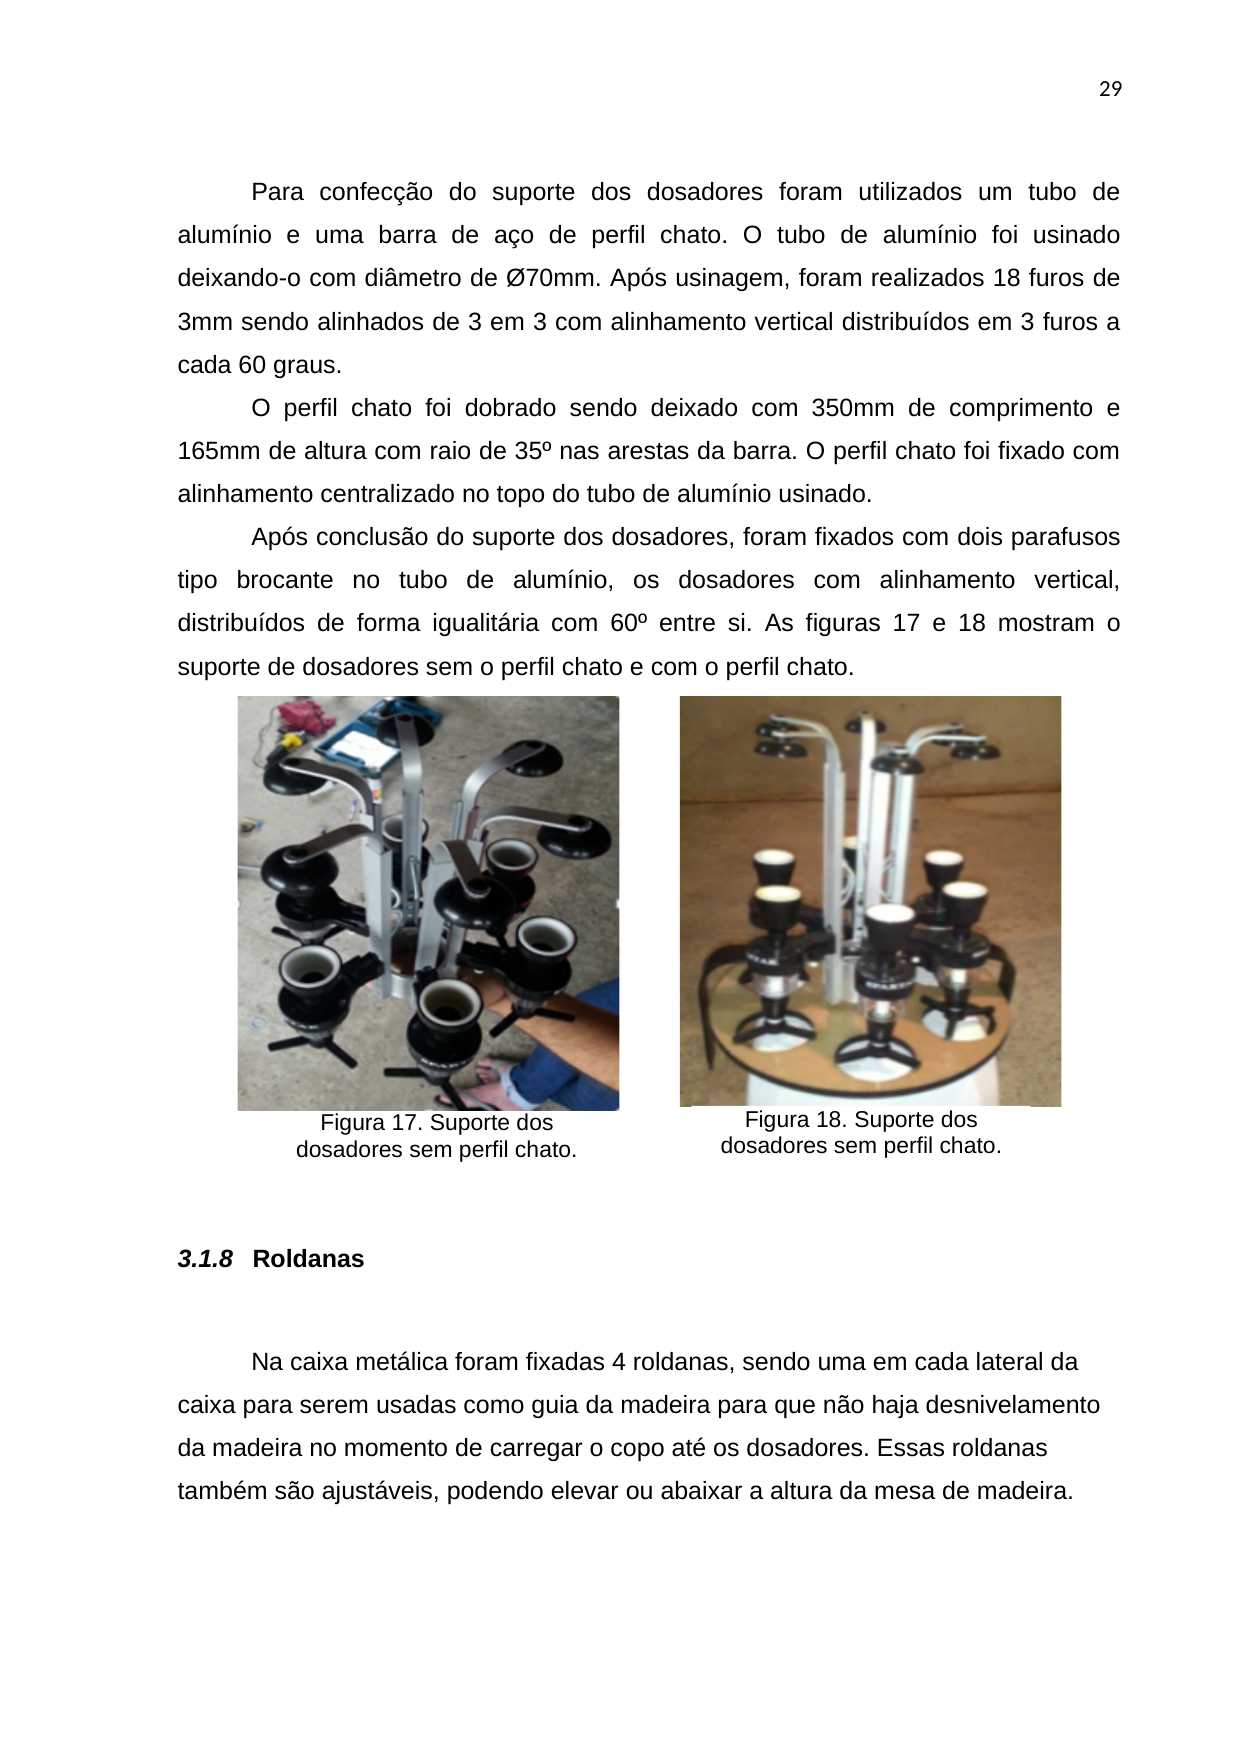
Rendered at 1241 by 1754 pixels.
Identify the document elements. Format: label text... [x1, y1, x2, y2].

text Na caixa metálica foram fixadas 4 roldanas, sendo uma em cada lateral da caixa para serem usadas como guia da madeira para que não haja desnivelamento da madeira no momento de carregar o copo até os dosadores. Essas roldanas também são ajustáveis, podendo elevar ou abaixar a altura da mesa de madeira. [177, 1347, 1122, 1505]
picture [237, 696, 620, 1111]
subtitle Roldanas [177, 1244, 1122, 1272]
text Após conclusão do suporte dos dosadores, foram fixados com dois parafusos tipo brocante no tubo de alumínio, os dosadores com alinhamento vertical, distribuídos de forma igualitária com 60º entre si. As figuras 17 e 18 mostram o suporte de dosadores sem o perfil chato e com o perfil chato. [177, 522, 1122, 680]
picture [679, 696, 1062, 1107]
text Para confecção do suporte dos dosadores foram utilizados um tubo de alumínio e uma barra de aço de perfil chato. O tubo de alumínio foi usinado deixando-o com diâmetro de Ø70mm. Após usinagem, foram realizados 18 furos de 3mm sendo alinhados de 3 em 3 com alinhamento vertical distribuídos em 3 furos a cada 60 graus. [177, 177, 1122, 378]
text O perfil chato foi dobrado sendo deixado com 350mm de comprimento e 165mm de altura com raio de 35º nas arestas da barra. O perfil chato foi fixado com alinhamento centralizado no topo do tubo de alumínio usinado. [177, 393, 1122, 508]
